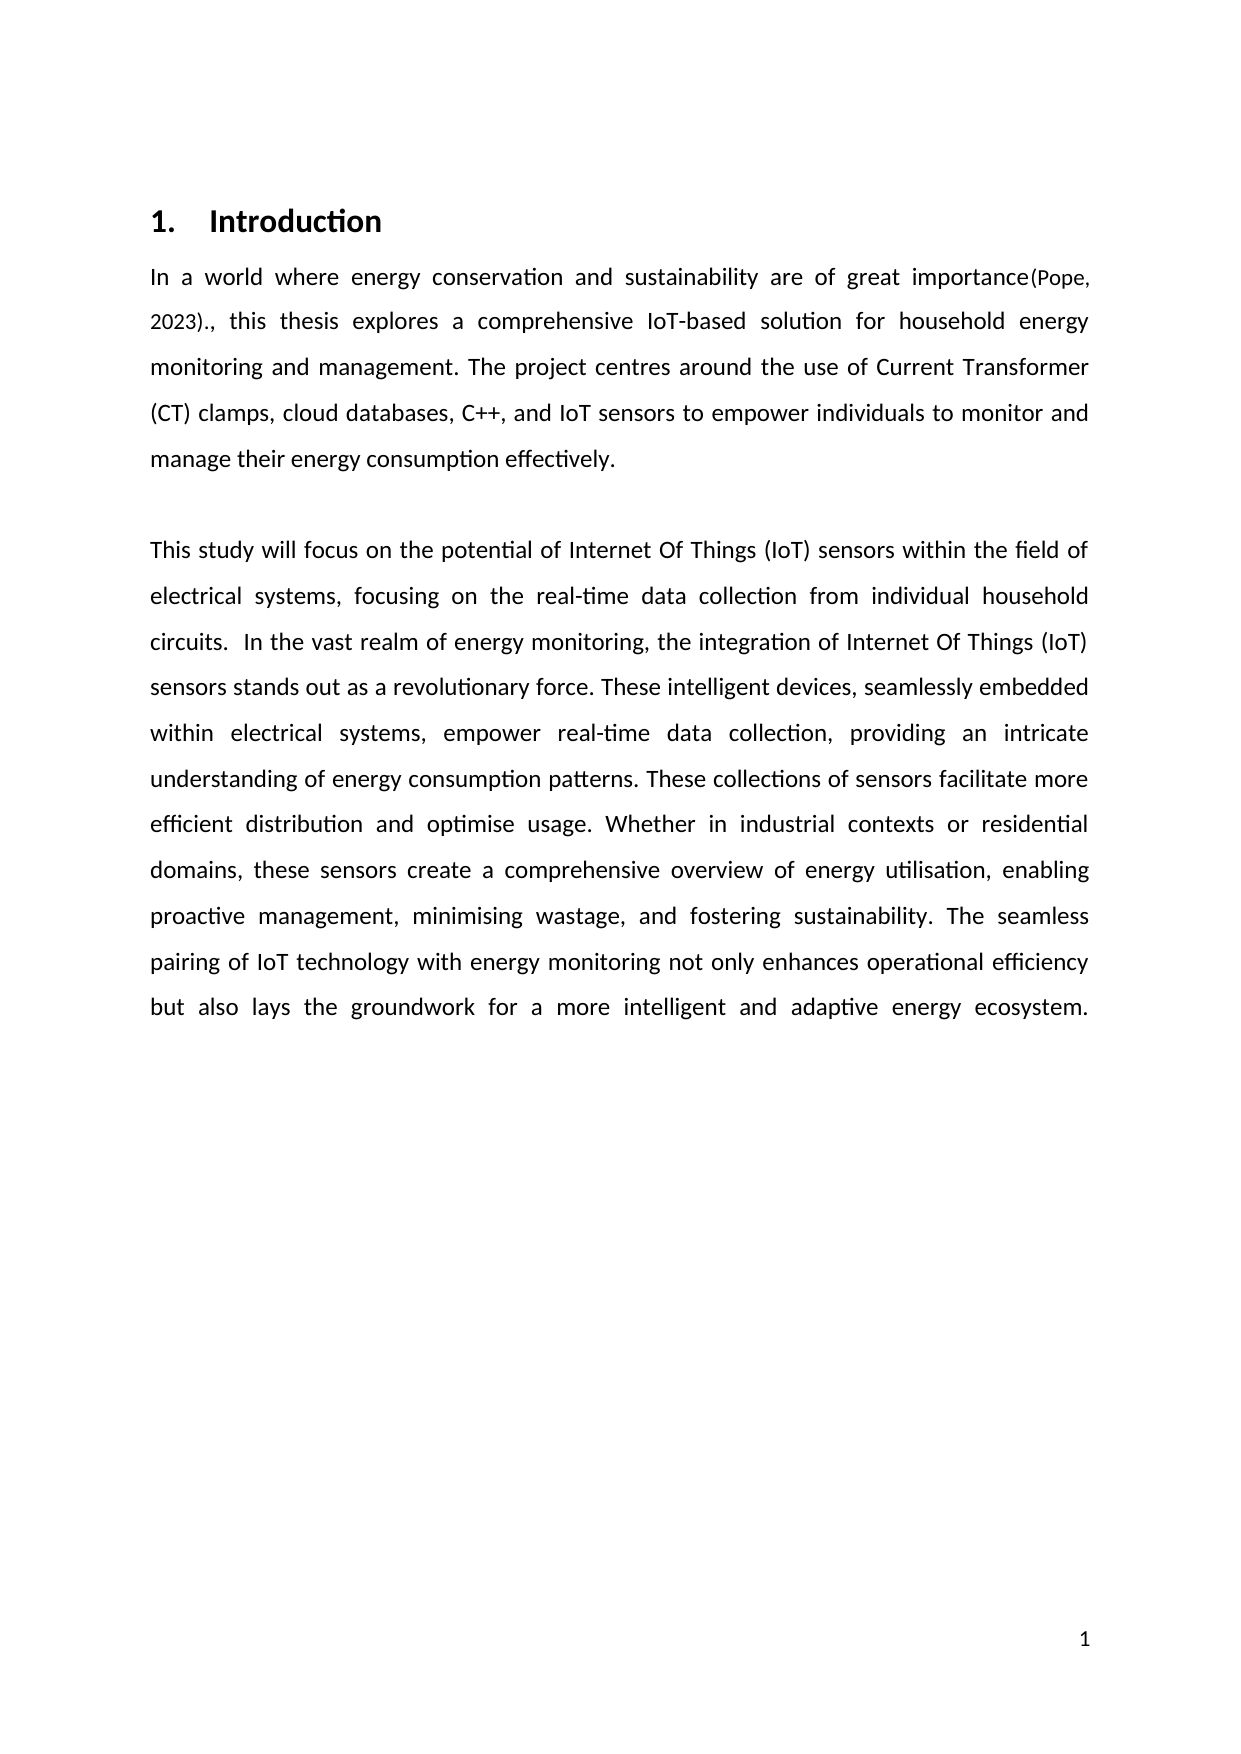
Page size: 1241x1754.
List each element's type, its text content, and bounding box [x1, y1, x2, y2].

text In a world where energy conservation and sustainability are of great importance(Pope, 2023)., this thesis explores a comprehensive IoT-based solution for household energy monitoring and management. The project centres around the use of Current Transformer (CT) clamps, cloud databases, C++, and IoT sensors to empower individuals to monitor and manage their energy consumption effectively. [150, 261, 1090, 473]
text This study will focus on the potential of Internet Of Things (IoT) sensors within the field of electrical systems, focusing on the real-time data collection from individual household circuits. In the vast realm of energy monitoring, the integration of Internet Of Things (IoT) sensors stands out as a revolutionary force. These intelligent devices, seamlessly embedded within electrical systems, empower real-time data collection, providing an intricate understanding of energy consumption patterns. These collections of sensors facilitate more efficient distribution and optimise usage. Whether in industrial contexts or residential domains, these sensors create a comprehensive overview of energy utilisation, enabling proactive management, minimising wastage, and fostering sustainability. The seamless pairing of IoT technology with energy monitoring not only enhances operational efficiency but also lays the groundwork for a more intelligent and adaptive energy ecosystem. [150, 534, 1090, 1110]
subtitle Introduction [150, 200, 1090, 241]
